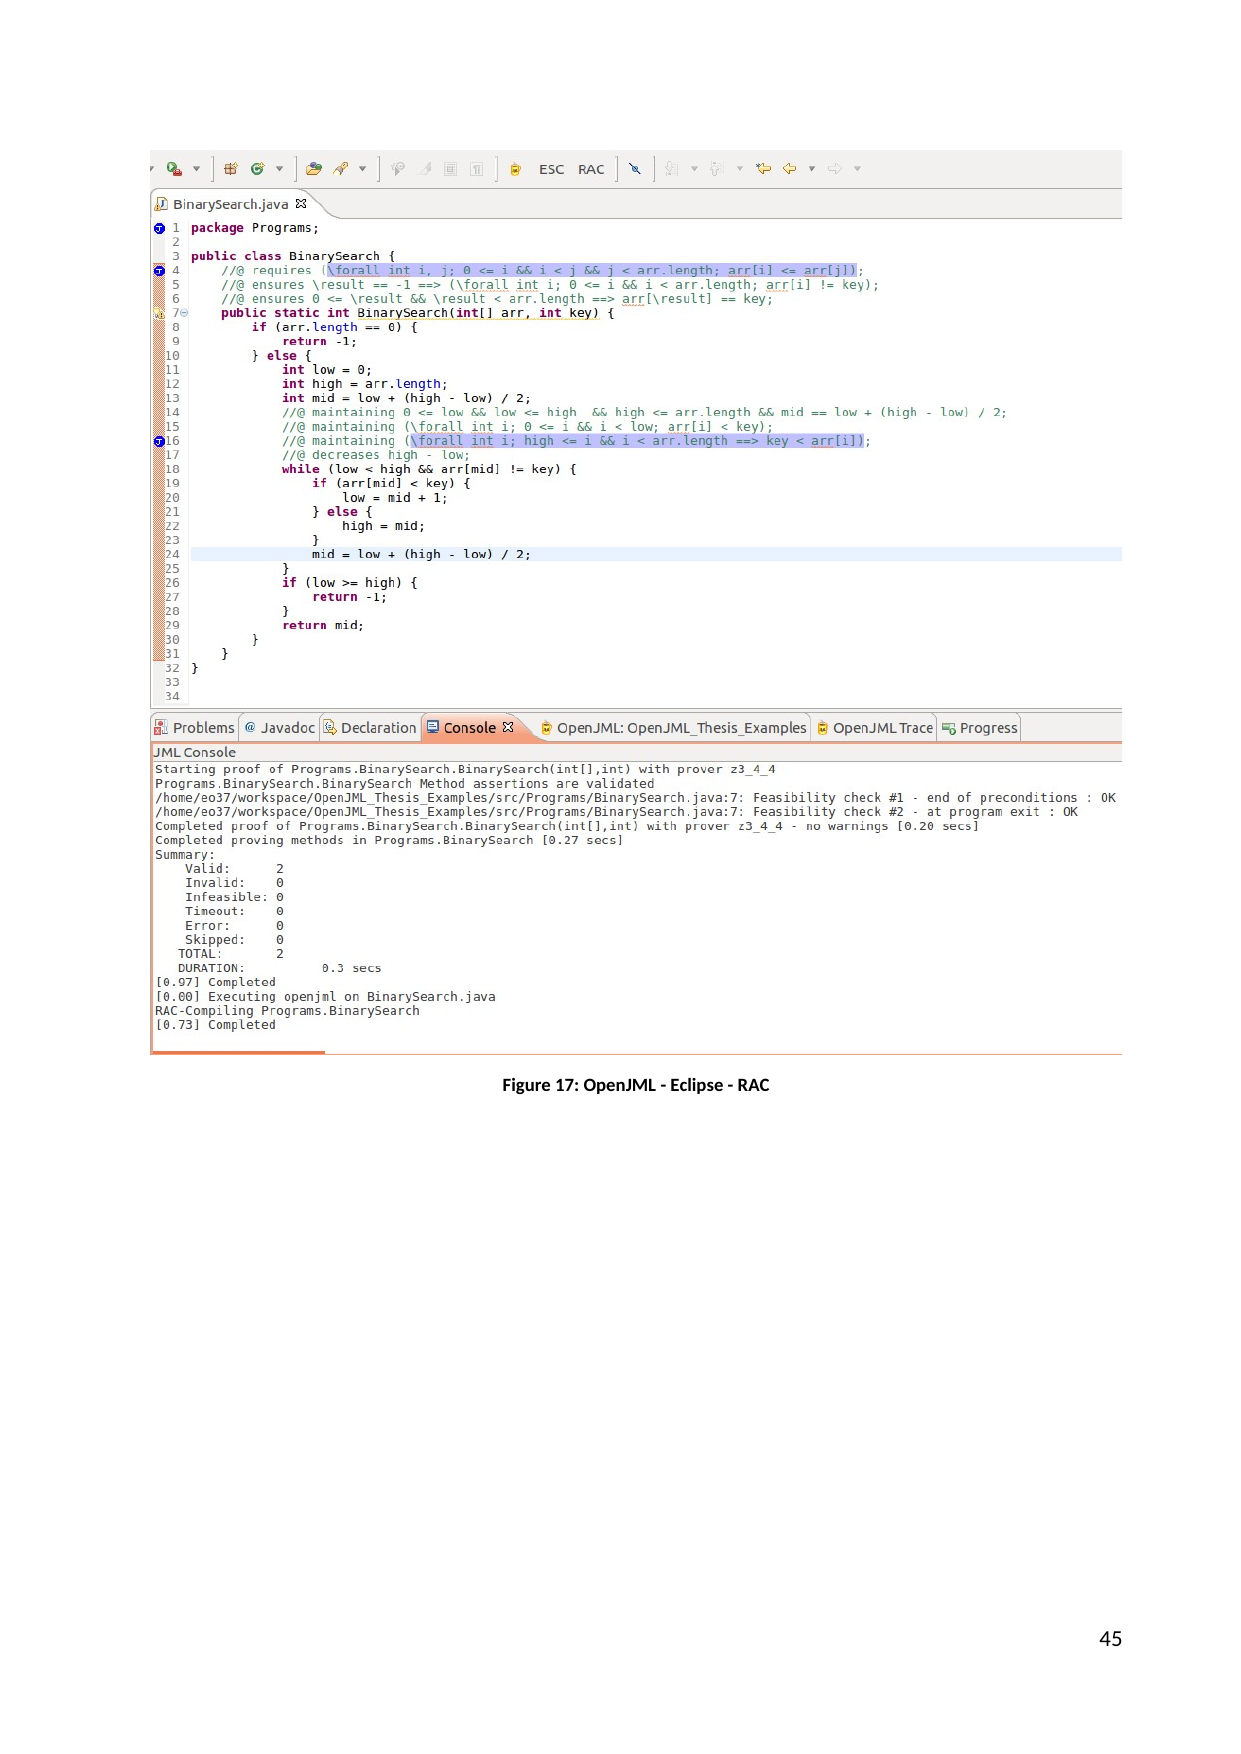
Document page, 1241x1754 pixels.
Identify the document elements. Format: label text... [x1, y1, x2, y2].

text Figure 17: OpenJML - Eclipse - RAC [150, 1073, 1122, 1096]
picture [150, 150, 1123, 1055]
